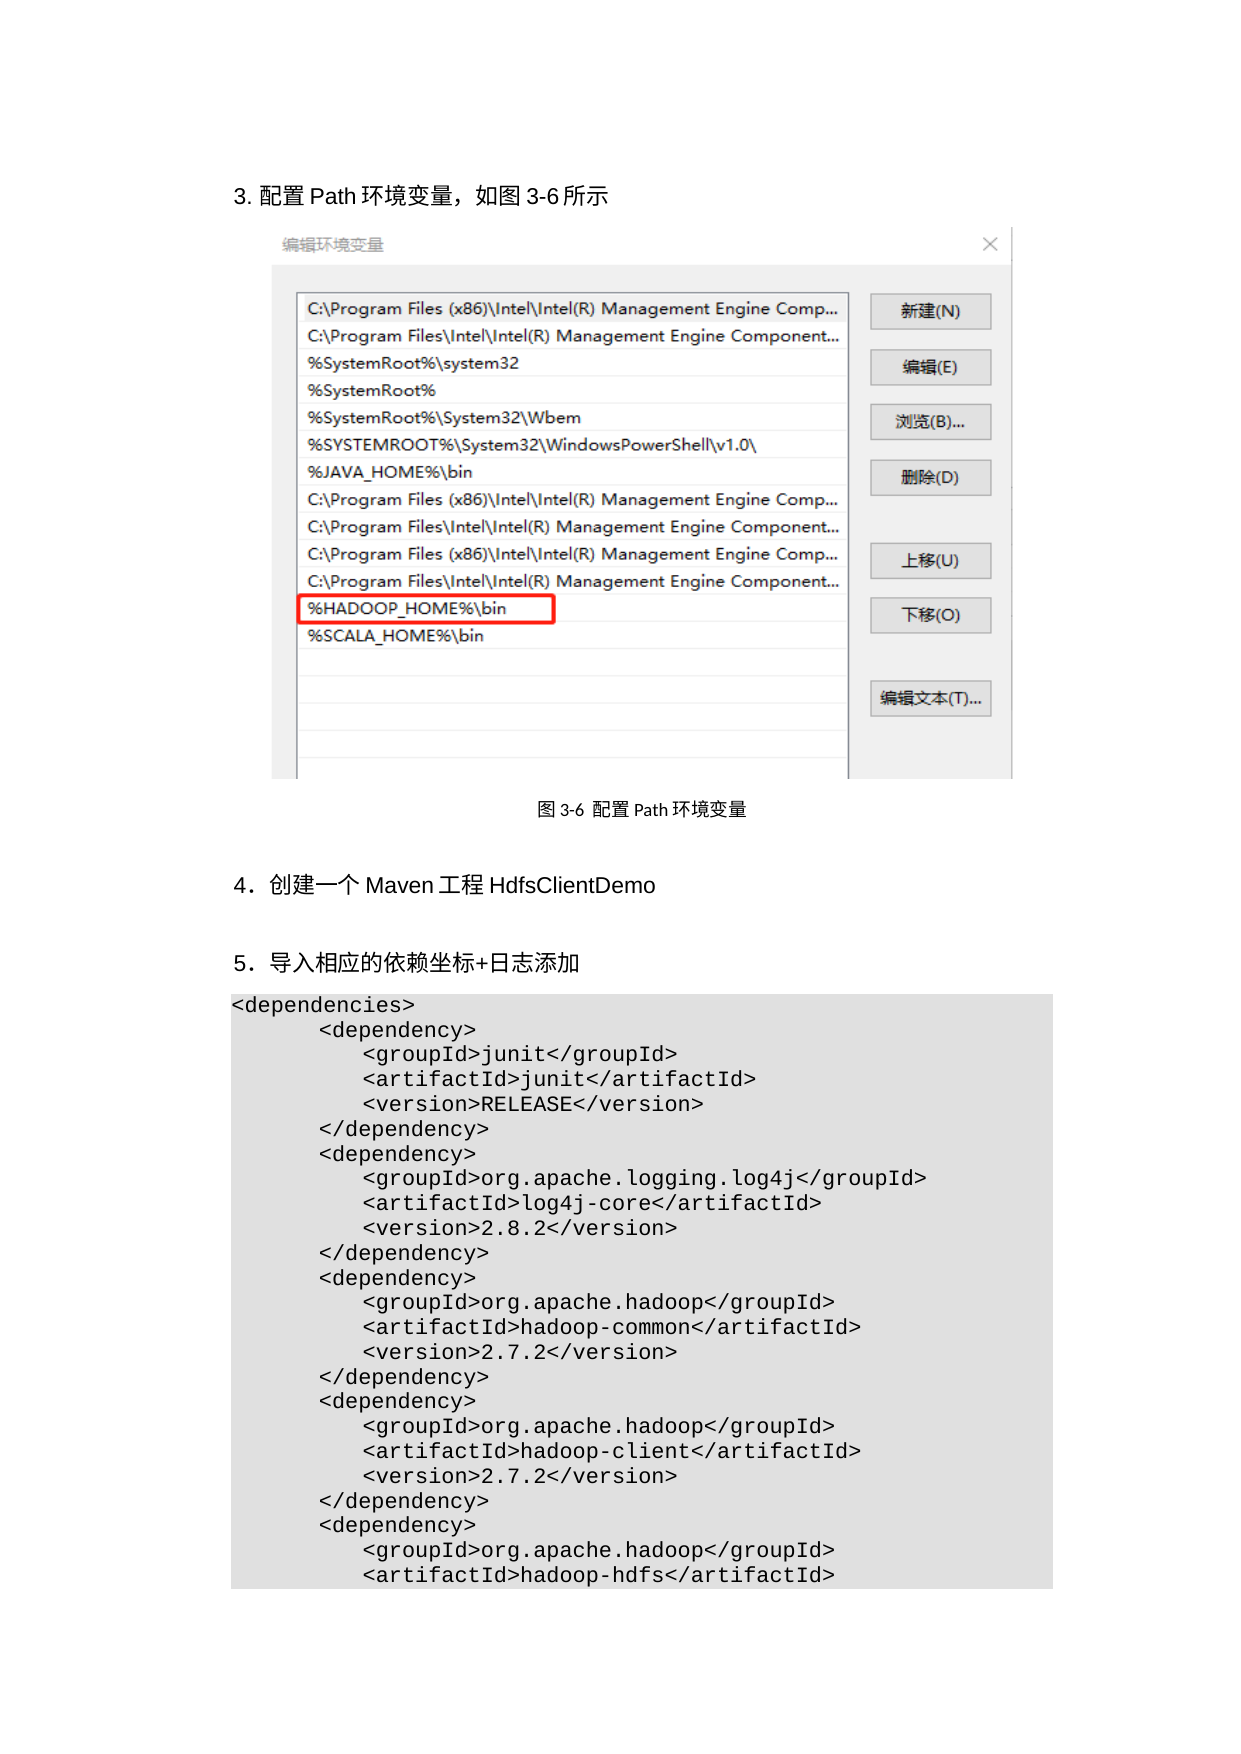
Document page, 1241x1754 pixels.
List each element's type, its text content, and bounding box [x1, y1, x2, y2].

text <dependency> [231, 1514, 1053, 1539]
text 5．导入相应的依赖坐标+日志添加 [187, 929, 1053, 994]
text <dependency> [231, 1391, 1053, 1415]
text </dependency> [231, 1490, 1053, 1514]
text <groupId>org.apache.hadoop</groupId> [231, 1415, 1053, 1440]
text <artifactId>log4j-core</artifactId> [231, 1192, 1053, 1217]
text <groupId>junit</groupId> [231, 1043, 1053, 1068]
picture [271, 227, 1013, 779]
text <version>2.7.2</version> [231, 1341, 1053, 1366]
text <dependency> [231, 1019, 1053, 1043]
text </dependency> [231, 1118, 1053, 1143]
text <version>2.7.2</version> [231, 1465, 1053, 1490]
text </dependency> [231, 1242, 1053, 1267]
text <dependency> [231, 1143, 1053, 1167]
text <artifactId>hadoop-common</artifactId> [231, 1316, 1053, 1341]
text <groupId>org.apache.hadoop</groupId> [231, 1539, 1053, 1564]
text <version>RELEASE</version> [231, 1093, 1053, 1118]
text <artifactId>junit</artifactId> [231, 1068, 1053, 1093]
text </dependency> [231, 1366, 1053, 1391]
text 图3-6 配置Path环境变量 [187, 792, 1053, 824]
text <artifactId>hadoop-client</artifactId> [231, 1440, 1053, 1465]
text <groupId>org.apache.hadoop</groupId> [231, 1291, 1053, 1316]
text 4．创建一个Maven工程HdfsClientDemo [187, 851, 1053, 916]
text <dependencies> [231, 994, 1053, 1019]
text <dependency> [231, 1267, 1053, 1291]
text <groupId>org.apache.logging.log4j</groupId> [231, 1167, 1053, 1192]
text <artifactId>hadoop-hdfs</artifactId> [231, 1564, 1053, 1589]
text 3. 配置Path环境变量，如图3-6所示 [187, 162, 1053, 227]
text <version>2.8.2</version> [231, 1217, 1053, 1242]
